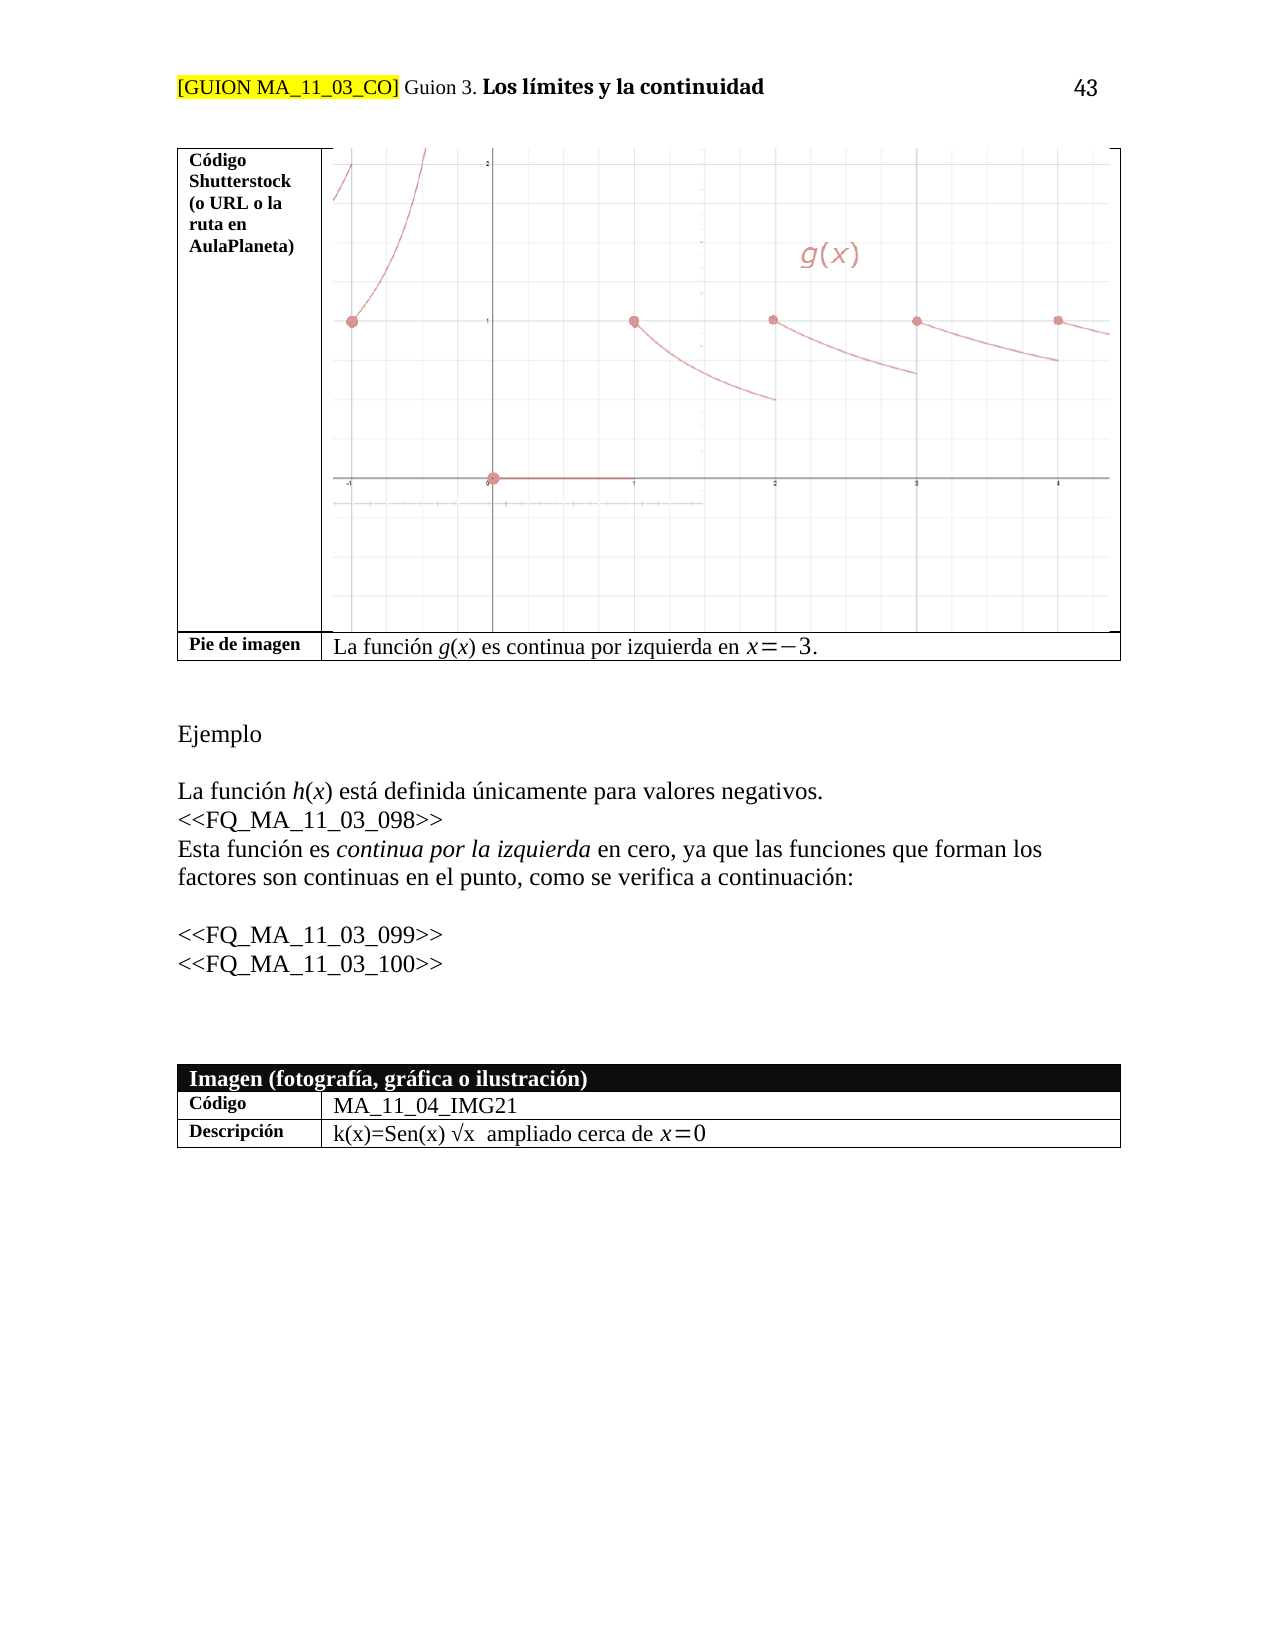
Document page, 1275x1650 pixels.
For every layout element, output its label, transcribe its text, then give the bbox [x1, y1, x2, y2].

table_cell Descripción [178, 1120, 321, 1147]
table_cell La función g(x) es continua por izquierda en . [322, 633, 1120, 660]
picture [333, 148, 1110, 632]
table_cell k(x)=Sen(x) √x ampliado cerca de [322, 1120, 1120, 1147]
table_cell [322, 149, 333, 631]
text La función h(x) está definida únicamente para valores negativos. [177, 776, 1098, 805]
text <<FQ_MA_11_03_099>> [177, 920, 1098, 949]
text Ejemplo [177, 719, 1098, 747]
text <<FQ_MA_11_03_098>> [177, 805, 1098, 834]
table_cell Código Shutterstock (o URL o la ruta en AulaPlaneta) [178, 149, 321, 631]
text Esta función es continua por la izquierda en cero, ya que las funciones que forman los factores son continuas en el punto, como se verifica a continuación: [177, 834, 1098, 891]
table_cell MA_11_04_IMG21 [322, 1092, 1120, 1118]
table_cell [1110, 149, 1120, 631]
table_cell Pie de imagen [178, 633, 321, 660]
table_header Imagen (fotografía, gráfica o ilustración) [178, 1065, 1120, 1091]
text <<FQ_MA_11_03_100>> [177, 949, 1098, 977]
table_cell Código [178, 1092, 321, 1118]
